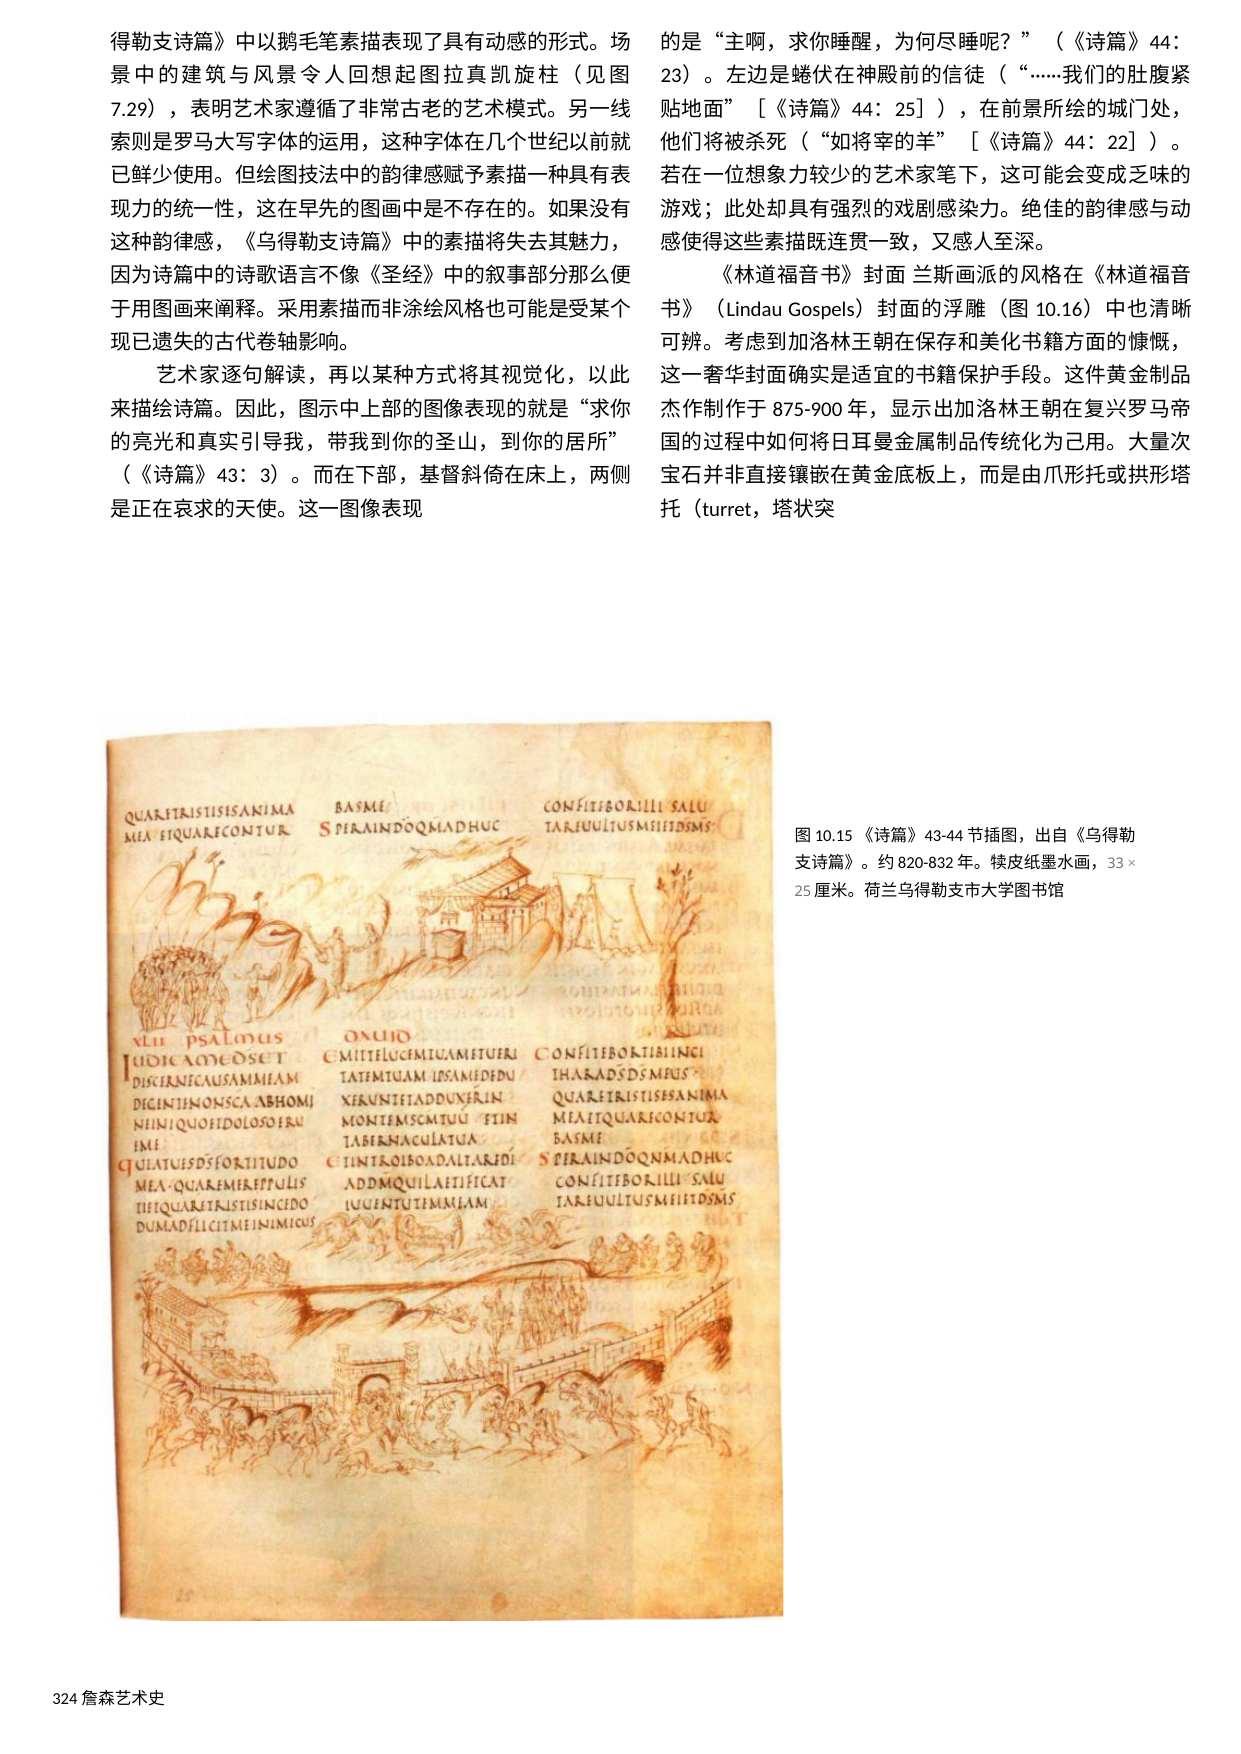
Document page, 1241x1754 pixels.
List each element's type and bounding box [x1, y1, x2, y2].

picture [97, 712, 784, 1621]
